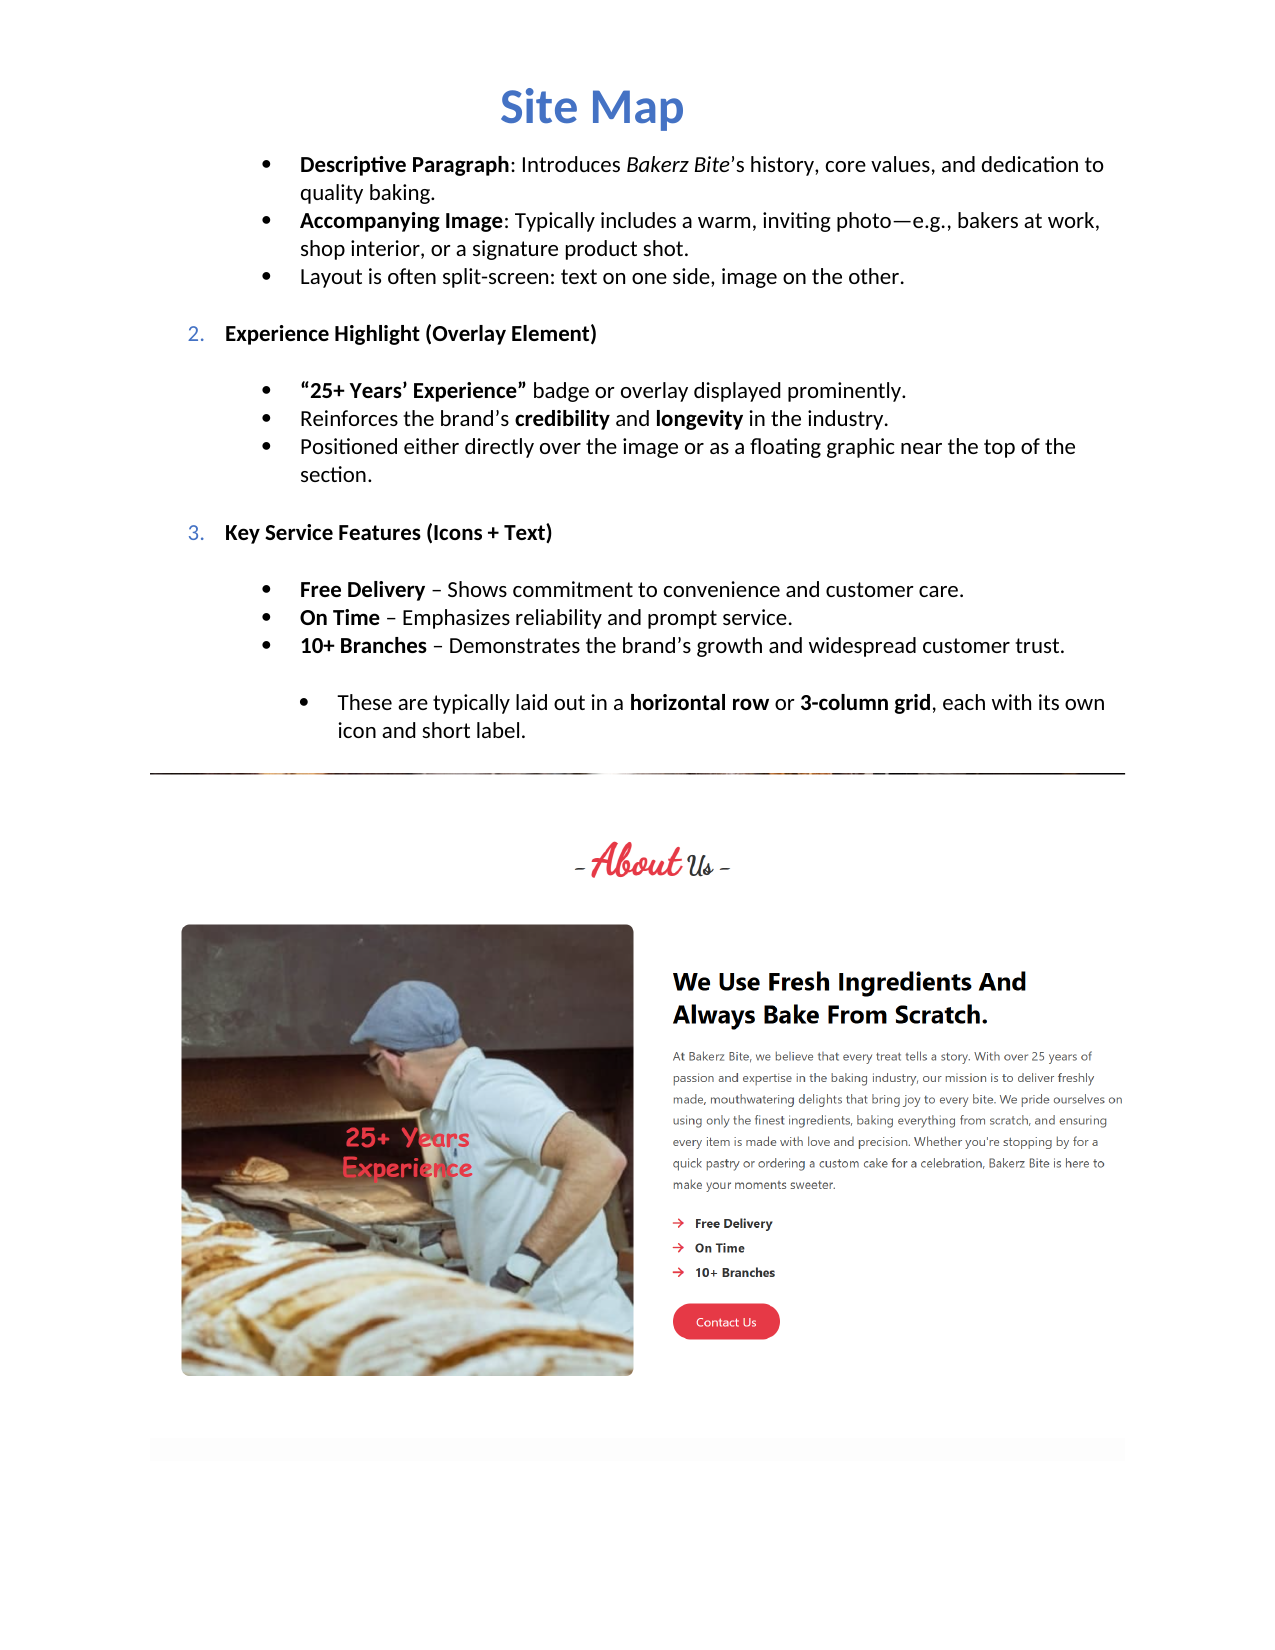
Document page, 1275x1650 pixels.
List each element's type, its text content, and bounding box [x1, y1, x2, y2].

list Experience Highlight (Overlay Element) [187, 319, 1125, 347]
list Positioned either directly over the image or as a floating graphic near the top of the section. [262, 432, 1125, 488]
list These are typically laid out in a horizontal row or 3-column grid, each with its own icon and short label. [300, 688, 1125, 744]
list Reinforces the brand’s credibility and longevity in the industry. [262, 404, 1125, 432]
list Key Service Features (Icons + Text) [187, 518, 1125, 546]
list Descriptive Paragraph: Introduces Bakerz Bite’s history, core values, and dedication to quality baking. [262, 150, 1125, 206]
list Free Delivery – Shows commitment to convenience and customer care. [262, 575, 1125, 603]
picture [150, 773, 1125, 1461]
list Accompanying Image: Typically includes a warm, inviting photo—e.g., bakers at work, shop interior, or a signature product shot. [262, 206, 1125, 262]
list “25+ Years’ Experience” badge or overlay displayed prominently. [262, 376, 1125, 404]
list On Time – Emphasizes reliability and prompt service. [262, 603, 1125, 631]
list 10+ Branches – Demonstrates the brand’s growth and widespread customer trust. [262, 631, 1125, 659]
list Layout is often split-screen: text on one side, image on the other. [262, 262, 1125, 290]
